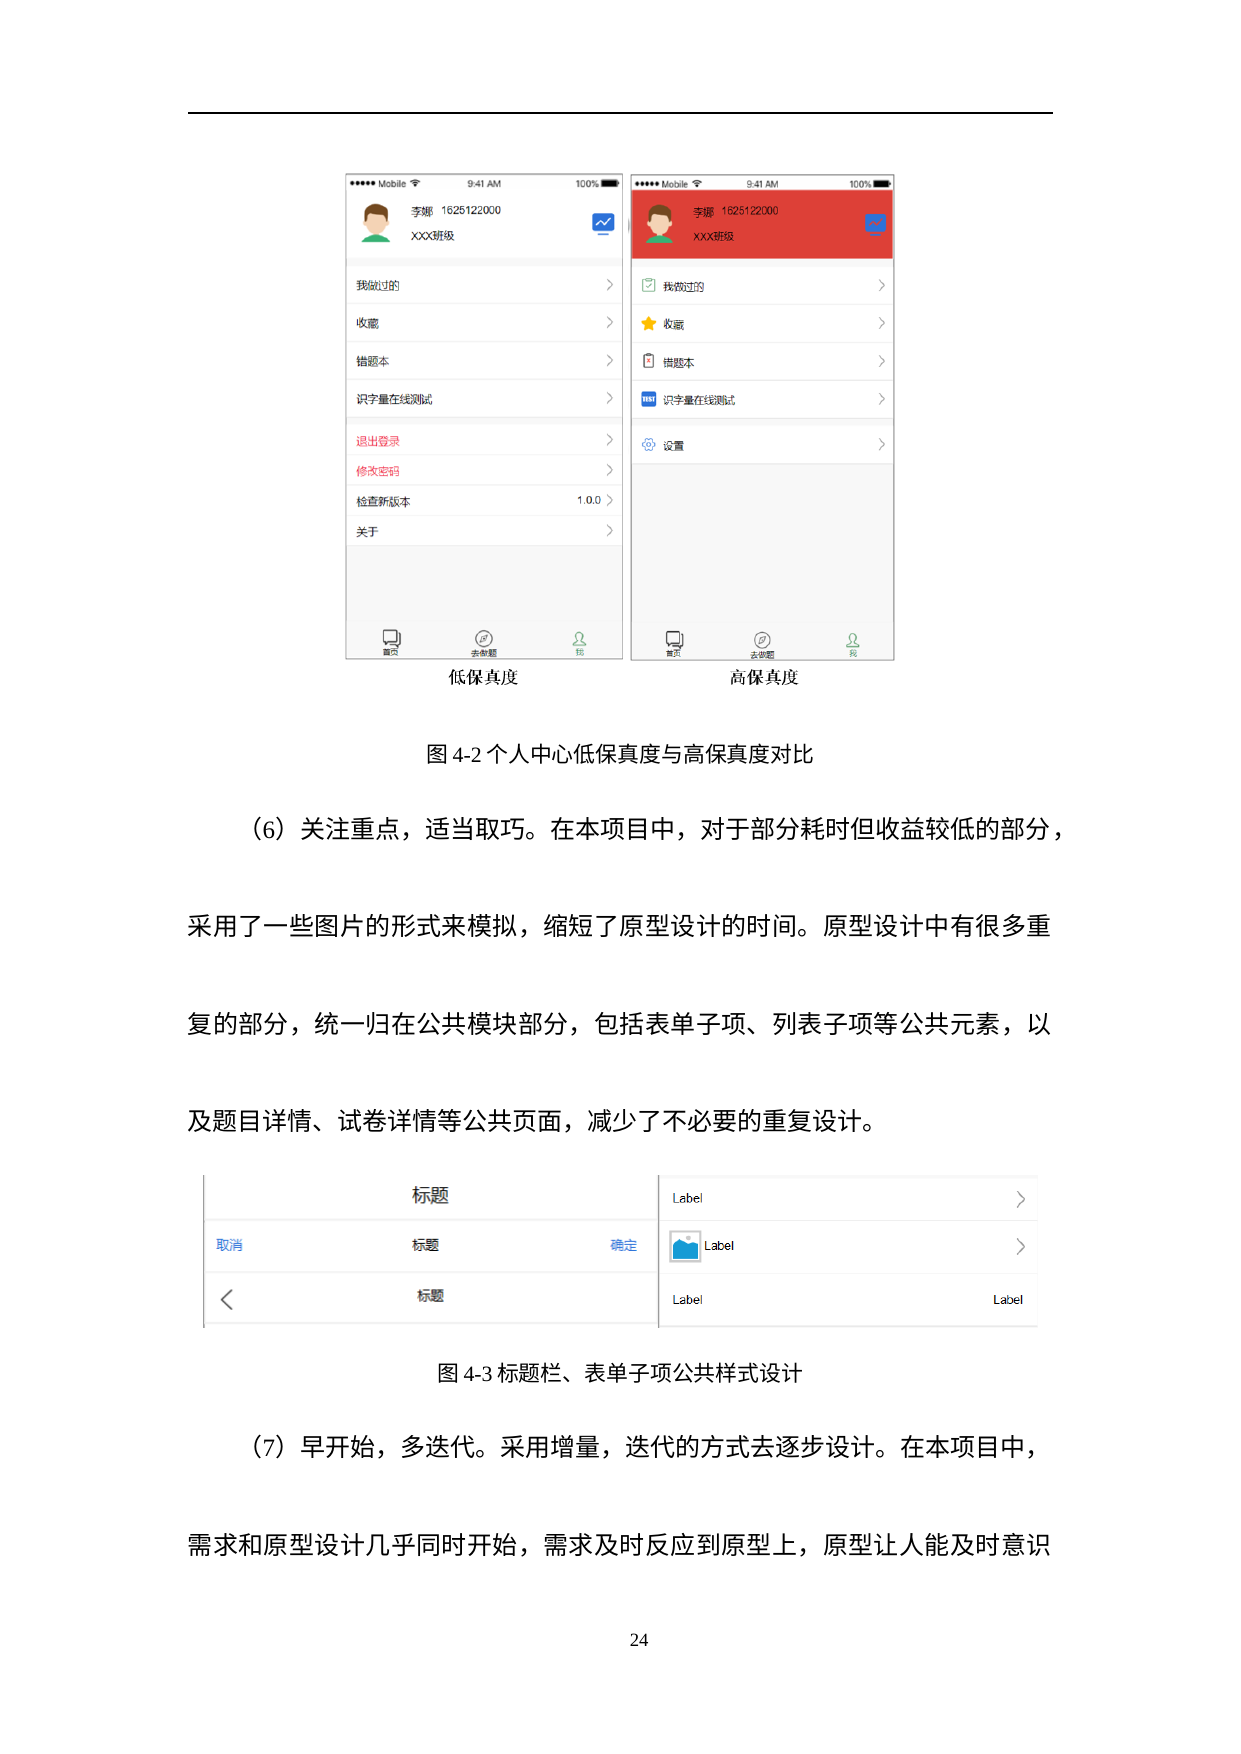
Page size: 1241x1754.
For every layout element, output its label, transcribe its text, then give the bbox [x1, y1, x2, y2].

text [187, 1413, 1053, 1576]
text 图4-3标题栏、表单子项公共样式设计 [187, 1355, 1053, 1388]
text （6）关注重点，适当取巧。在本项目中，对于部分耗时但收益较低的部分，采用了一些图片的形式来模拟，缩短了原型设计的时间。原型设计中有很多重复的部分，统一归在公共模块部分，包括表单子项、列表子项等公共元素，以及题目详情、试卷详情等公共页面，减少了不必要的重复设计。 [187, 795, 1053, 1152]
picture [334, 162, 907, 694]
text 图4-2个人中心低保真度与高保真度对比 [187, 737, 1053, 769]
picture [202, 1175, 1038, 1328]
